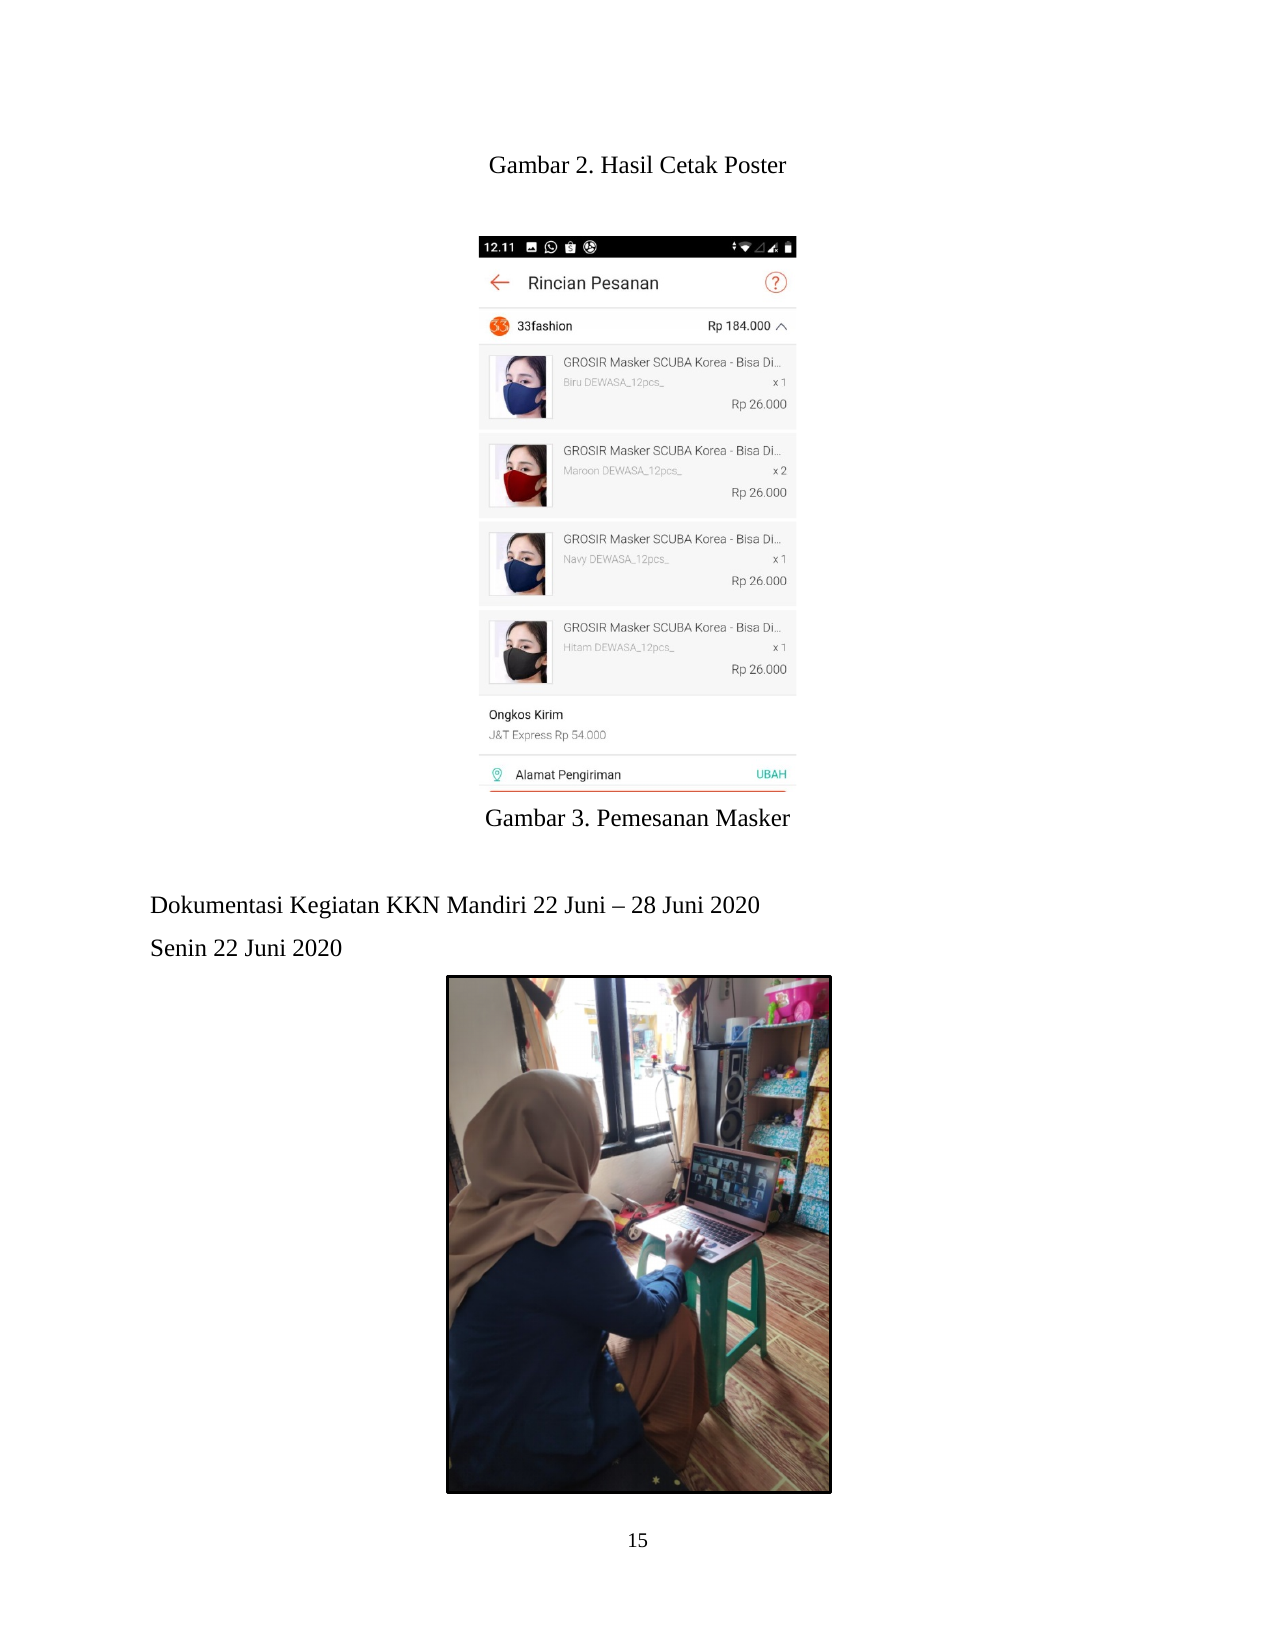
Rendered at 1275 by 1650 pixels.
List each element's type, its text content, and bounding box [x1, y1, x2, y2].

text Gambar 3. Pemesanan Masker [150, 803, 1125, 832]
picture [478, 236, 797, 792]
text Gambar 2. Hasil Cetak Poster [150, 150, 1125, 179]
text Dokumentasi Kegiatan KKN Mandiri 22 Juni – 28 Juni 2020 [150, 890, 1125, 918]
picture [449, 978, 829, 1491]
text Senin 22 Juni 2020 [150, 933, 1125, 962]
